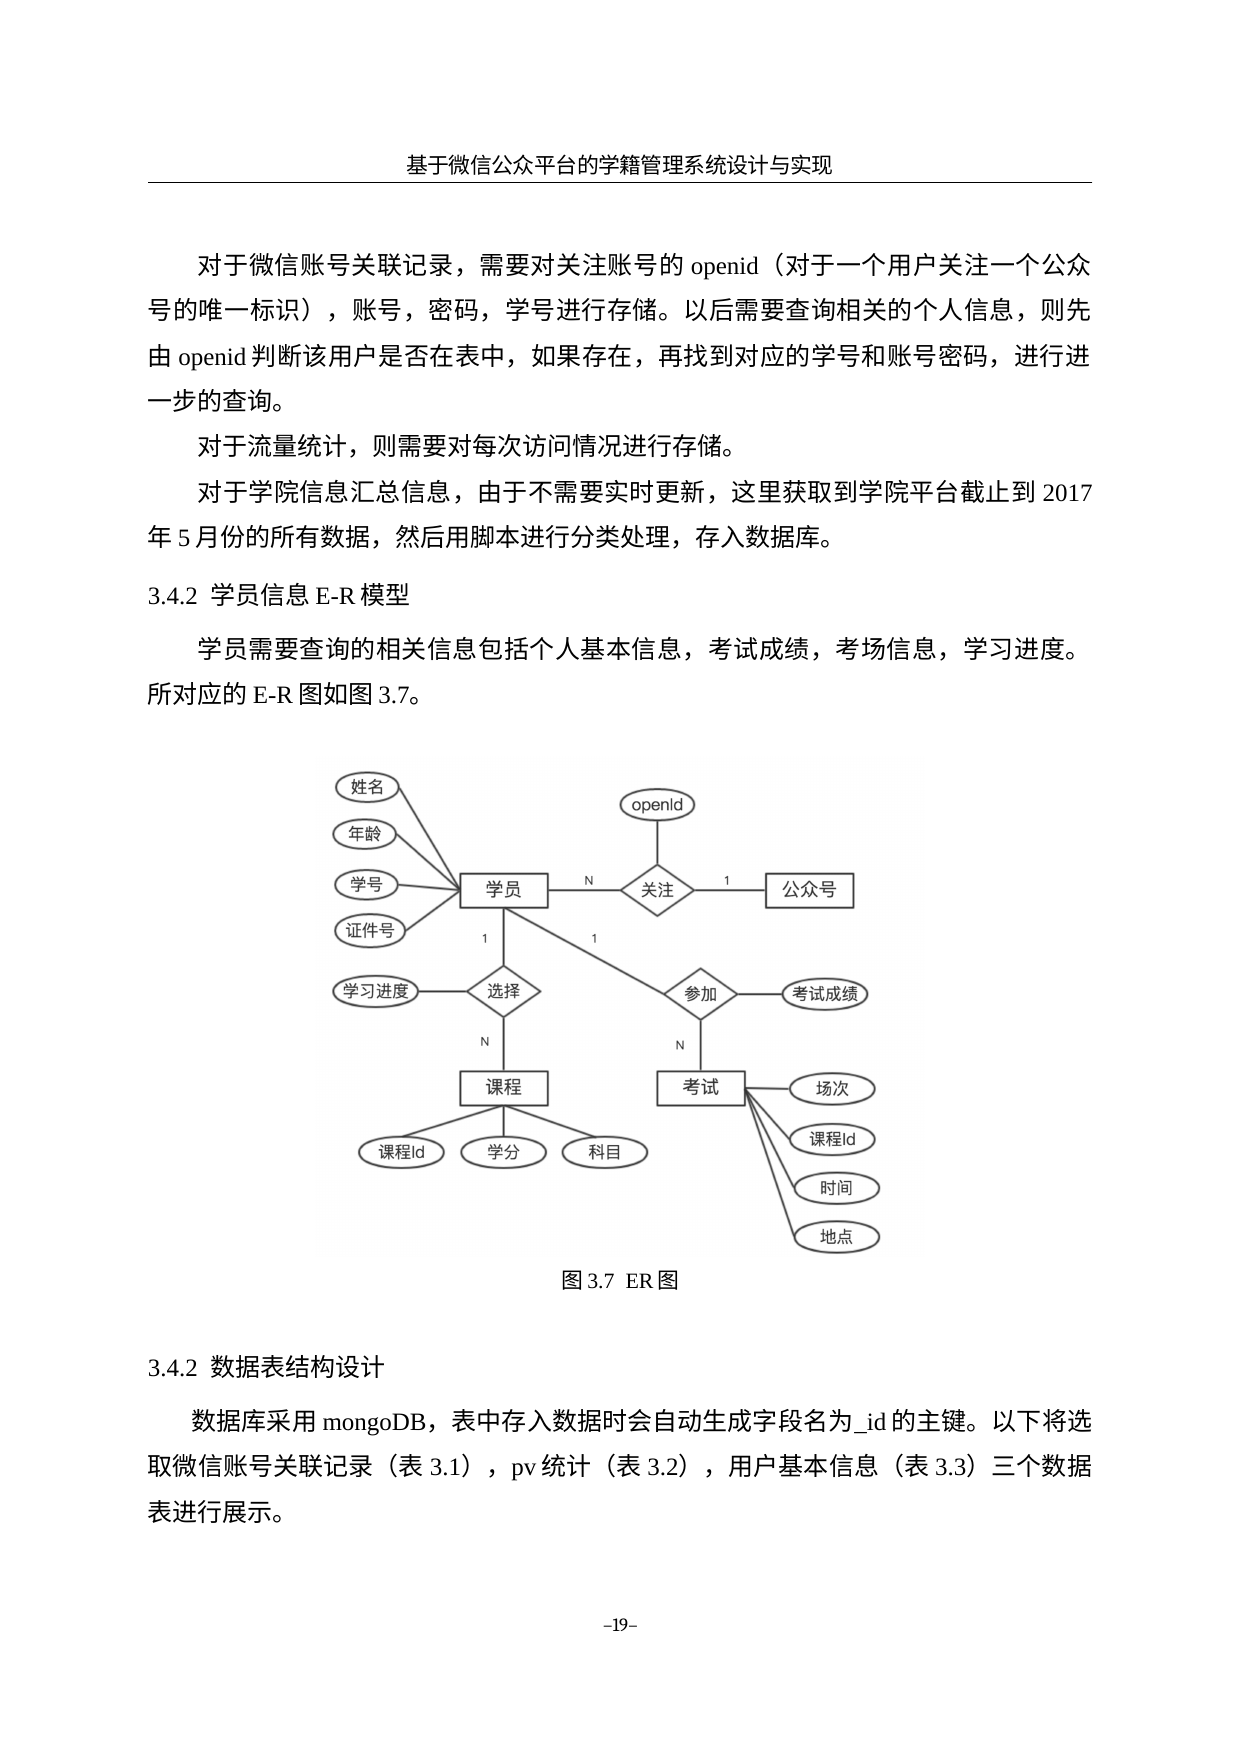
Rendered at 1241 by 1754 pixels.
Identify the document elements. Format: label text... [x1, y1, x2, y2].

text 图3.7 ER图 [148, 1263, 1092, 1295]
subtitle 3.4.2 学员信息E-R模型 [148, 575, 1092, 611]
subtitle 3.4.2 数据表结构设计 [148, 1347, 1092, 1383]
text 学员需要查询的相关信息包括个人基本信息，考试成绩，考场信息，学习进度。所对应的E-R图如图3.7。 [148, 629, 1092, 711]
text 数据库采用mongoDB，表中存入数据时会自动生成字段名为_id的主键。以下将选取微信账号关联记录（表3.1），pv统计（表3.2），用户基本信息（表3.3）三个数据表进行展示。 [148, 1401, 1092, 1528]
text 对于流量统计，则需要对每次访问情况进行存储。 [148, 427, 1092, 463]
text 对于学院信息汇总信息，由于不需要实时更新，这里获取到学院平台截止到2017年5月份的所有数据，然后用脚本进行分类处理，存入数据库。 [148, 472, 1092, 554]
text 对于微信账号关联记录，需要对关注账号的openid（对于一个用户关注一个公众号的唯一标识），账号，密码，学号进行存储。以后需要查询相关的个人信息，则先由openid判断该用户是否在表中，如果存在，再找到对应的学号和账号密码，进行进一步的查询。 [148, 246, 1092, 418]
picture [314, 756, 926, 1257]
